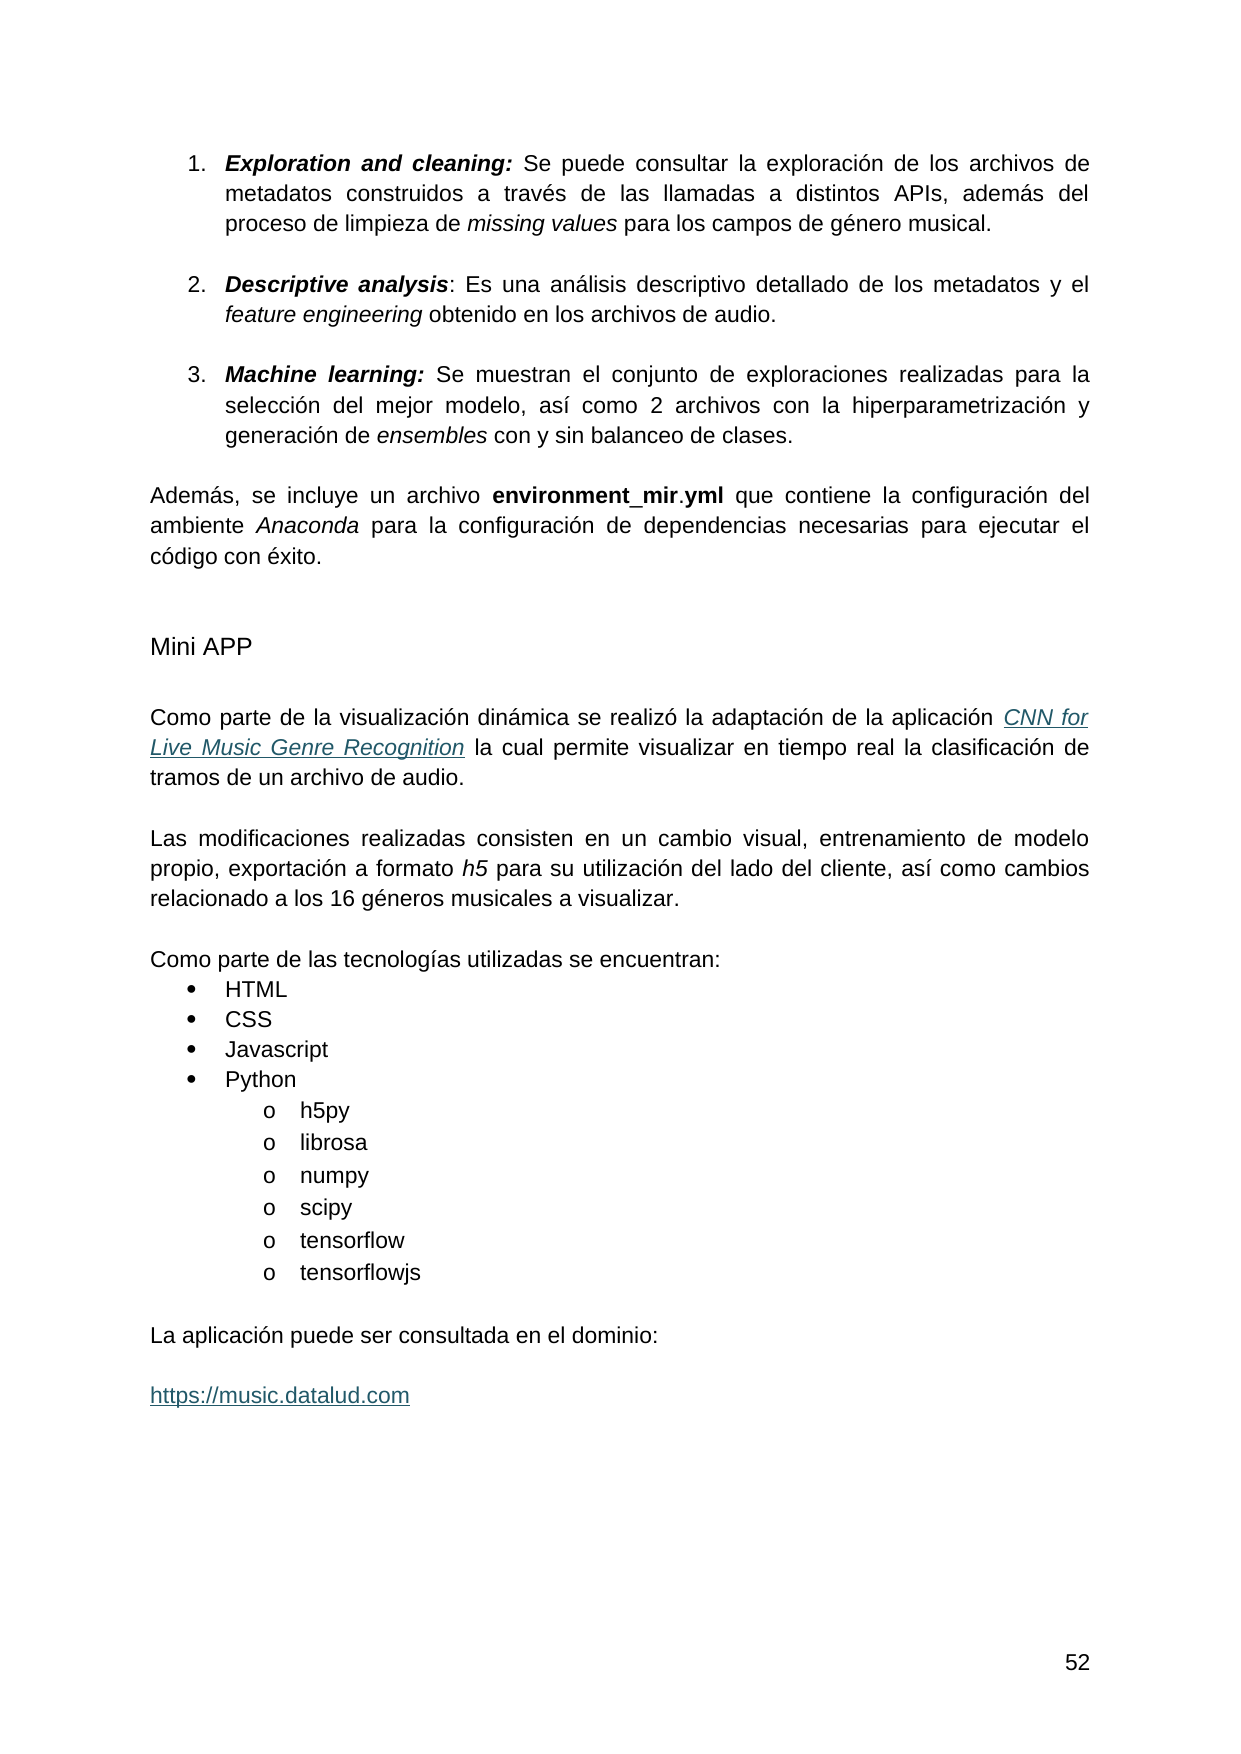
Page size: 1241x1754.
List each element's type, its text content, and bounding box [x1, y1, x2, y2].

text https://music.datalud.com [150, 1382, 1090, 1408]
list Python [187, 1066, 1090, 1093]
list h5py [262, 1097, 1090, 1125]
list scipy [262, 1194, 1090, 1222]
list tensorflowjs [262, 1259, 1090, 1287]
text Las modificaciones realizadas consisten en un cambio visual, entrenamiento de modelo propio, exportación a formato h5 para su utilización del lado del cliente, así como cambios relacionado a los 16 géneros musicales a visualizar. [150, 825, 1090, 911]
list librosa [262, 1129, 1090, 1157]
list CSS [187, 1006, 1090, 1032]
list Machine learning: Se muestran el conjunto de exploraciones realizadas para la selección del mejor modelo, así como 2 archivos con la hiperparametrización y generación de ensembles con y sin balanceo de clases. [187, 361, 1090, 448]
text Como parte de las tecnologías utilizadas se encuentran: [150, 946, 1090, 972]
list numpy [262, 1162, 1090, 1190]
list HTML [187, 976, 1090, 1002]
text Como parte de la visualización dinámica se realizó la adaptación de la aplicación CNN for Live Music Genre Recognition la cual permite visualizar en tiempo real la clasificación de tramos de un archivo de audio. [150, 704, 1090, 791]
subtitle Mini APP [150, 632, 1090, 661]
list tensorflow [262, 1227, 1090, 1255]
text La aplicación puede ser consultada en el dominio: [150, 1322, 1090, 1348]
list Javascript [187, 1036, 1090, 1062]
list Exploration and cleaning: Se puede consultar la exploración de los archivos de metadatos construidos a través de las llamadas a distintos APIs, además del proceso de limpieza de missing values para los campos de género musical. [187, 150, 1090, 237]
list Descriptive analysis: Es una análisis descriptivo detallado de los metadatos y el feature engineering obtenido en los archivos de audio. [187, 271, 1090, 327]
text Además, se incluye un archivo environment_mir.yml que contiene la configuración del ambiente Anaconda para la configuración de dependencias necesarias para ejecutar el código con éxito. [150, 482, 1090, 569]
